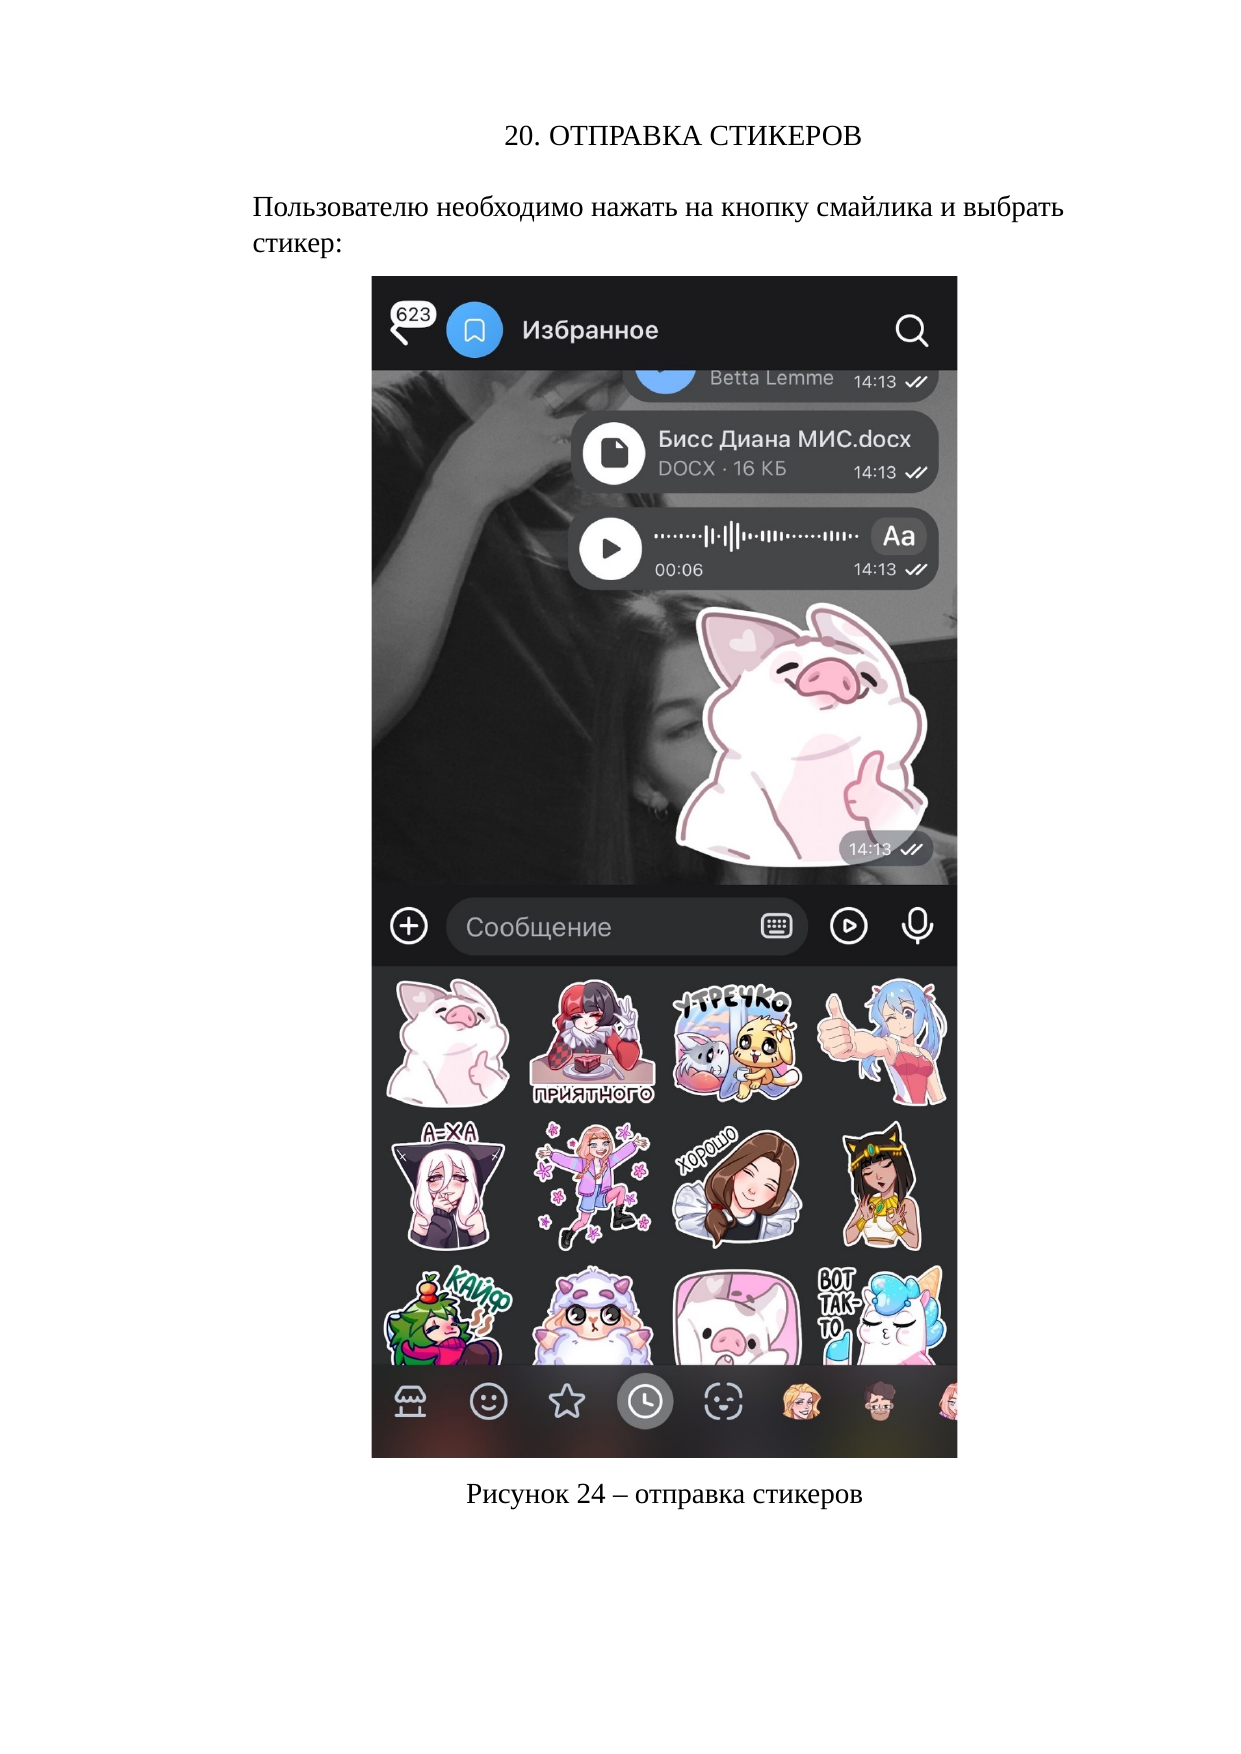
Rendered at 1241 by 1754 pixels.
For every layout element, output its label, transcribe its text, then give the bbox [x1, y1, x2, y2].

text Рисунок 24 – отправка стикеров [177, 1476, 1152, 1510]
picture [371, 276, 958, 1458]
list ОТПРАВКА СТИКЕРОВ [215, 118, 1152, 152]
list Пользователю необходимо нажать на кнопку смайлика и выбрать стикер: [252, 189, 1152, 258]
